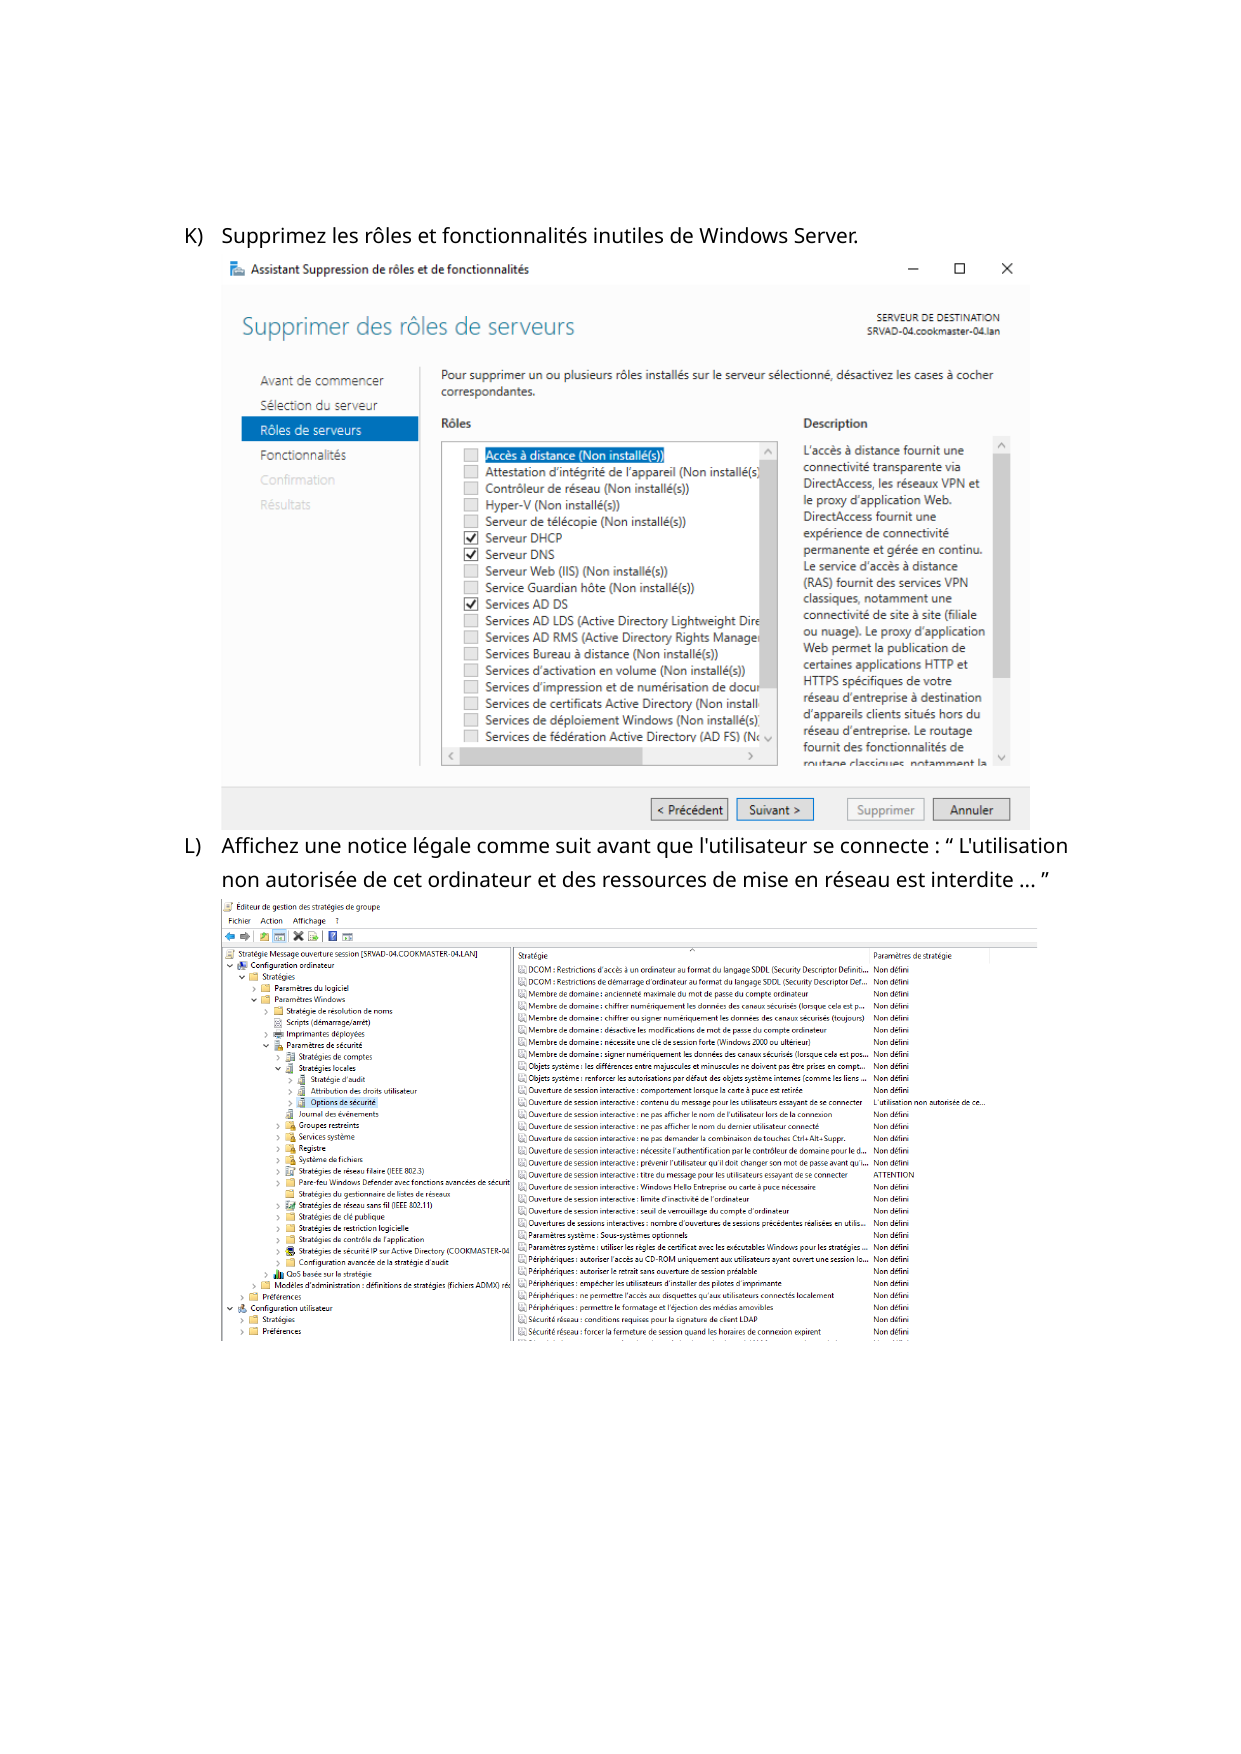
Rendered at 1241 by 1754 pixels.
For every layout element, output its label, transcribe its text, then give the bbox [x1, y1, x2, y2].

picture [221, 899, 1038, 1341]
picture [221, 254, 1030, 830]
list Supprimez les rôles et fonctionnalités inutiles de Windows Server. [184, 221, 1093, 249]
list Affichez une notice légale comme suit avant que l'utilisateur se connecte : “ L'utilisation non autorisée de cet ordinateur et des ressources de mise en réseau est interdite ... ” [184, 831, 1093, 894]
